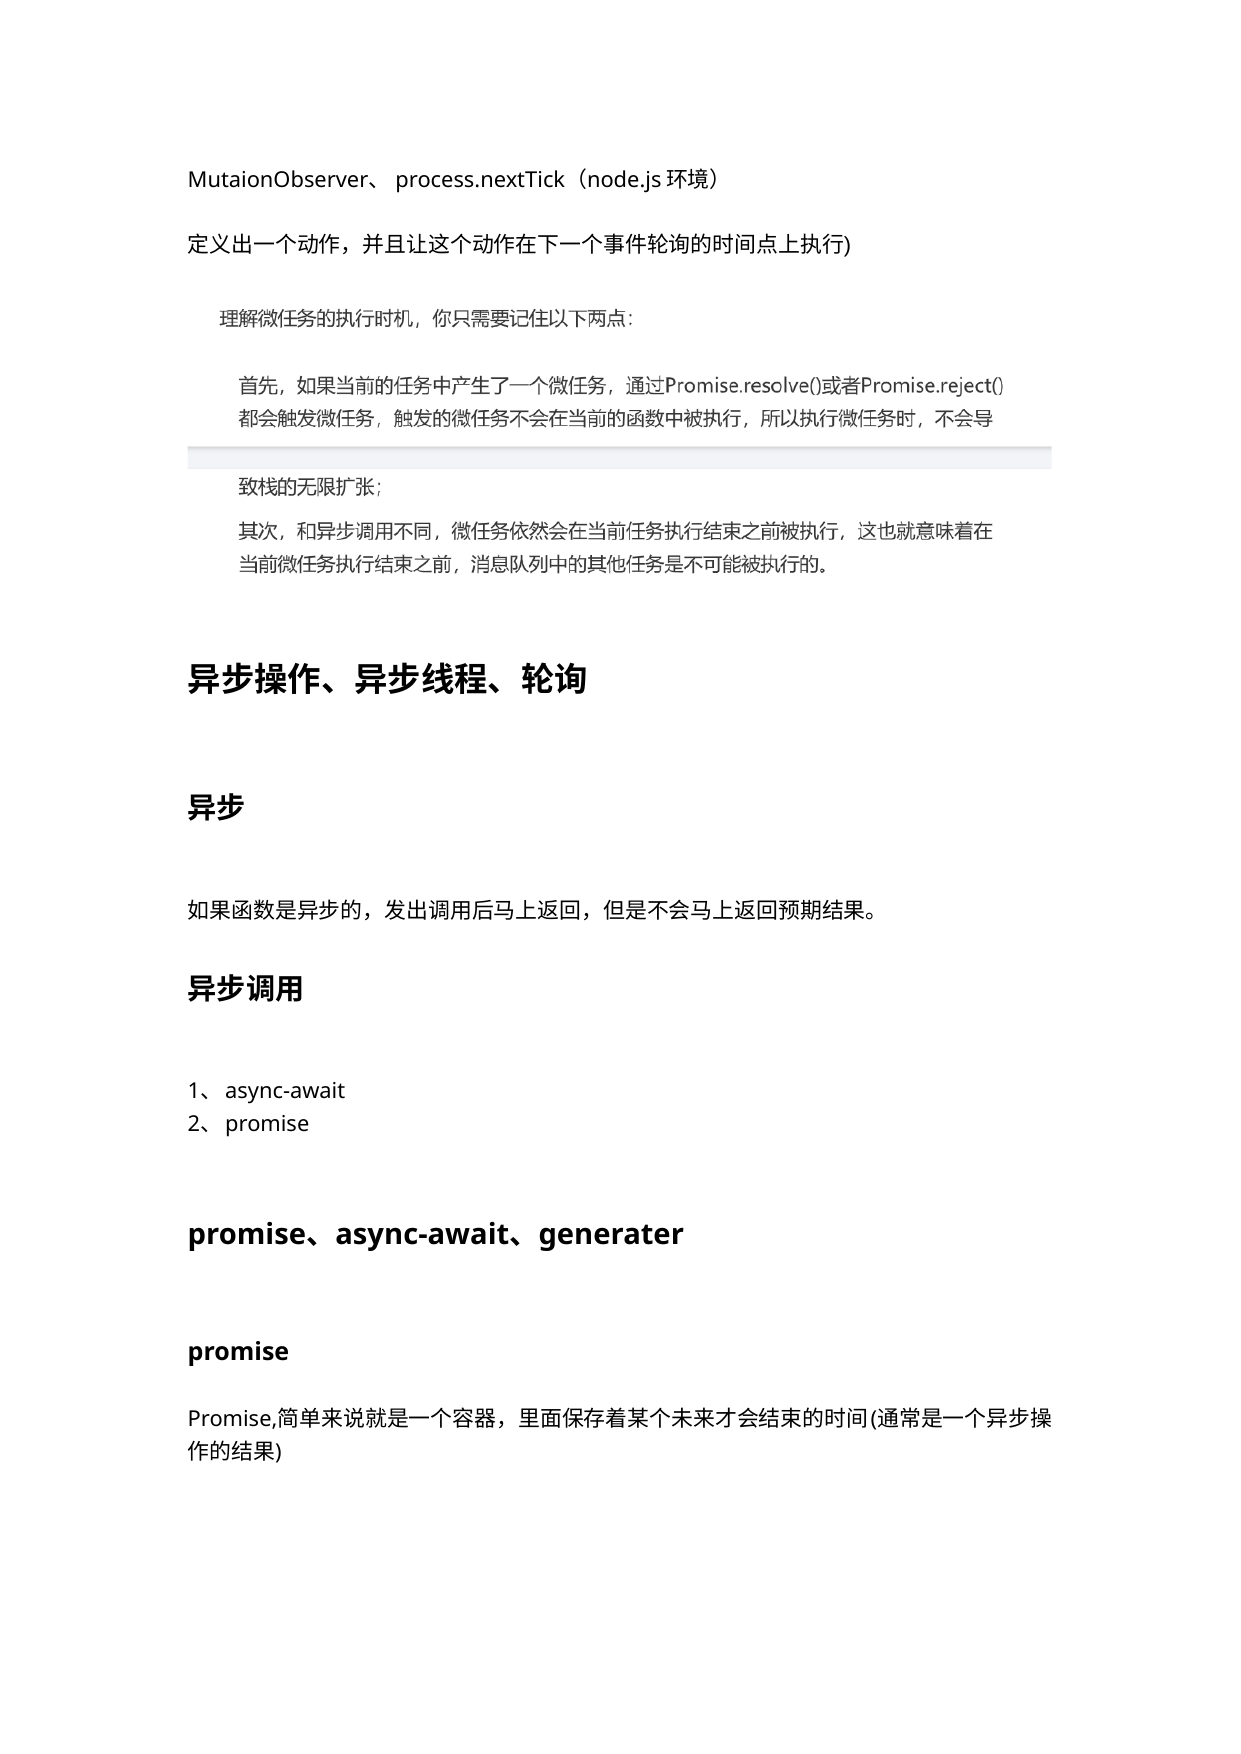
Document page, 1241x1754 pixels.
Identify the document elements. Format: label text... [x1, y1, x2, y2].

subtitle 异步调用 [187, 954, 1053, 1019]
text 定义出一个动作，并且让这个动作在下一个事件轮询的时间点上执行) [187, 227, 1053, 259]
list async-await [187, 1073, 1053, 1105]
subtitle promise [187, 1318, 1053, 1383]
subtitle promise、async-await、generater [187, 1199, 1053, 1264]
subtitle 异步操作、异步线程、轮询 [187, 644, 1053, 709]
picture [187, 292, 1052, 591]
text 如果函数是异步的，发出调用后马上返回，但是不会马上返回预期结果。 [187, 892, 1053, 925]
list promise [187, 1105, 1053, 1138]
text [187, 162, 1053, 194]
text Promise,简单来说就是一个容器，里面保存着某个未来才会结束的时间(通常是一个异步操作的结果) [187, 1401, 1053, 1466]
subtitle 异步 [187, 773, 1053, 838]
